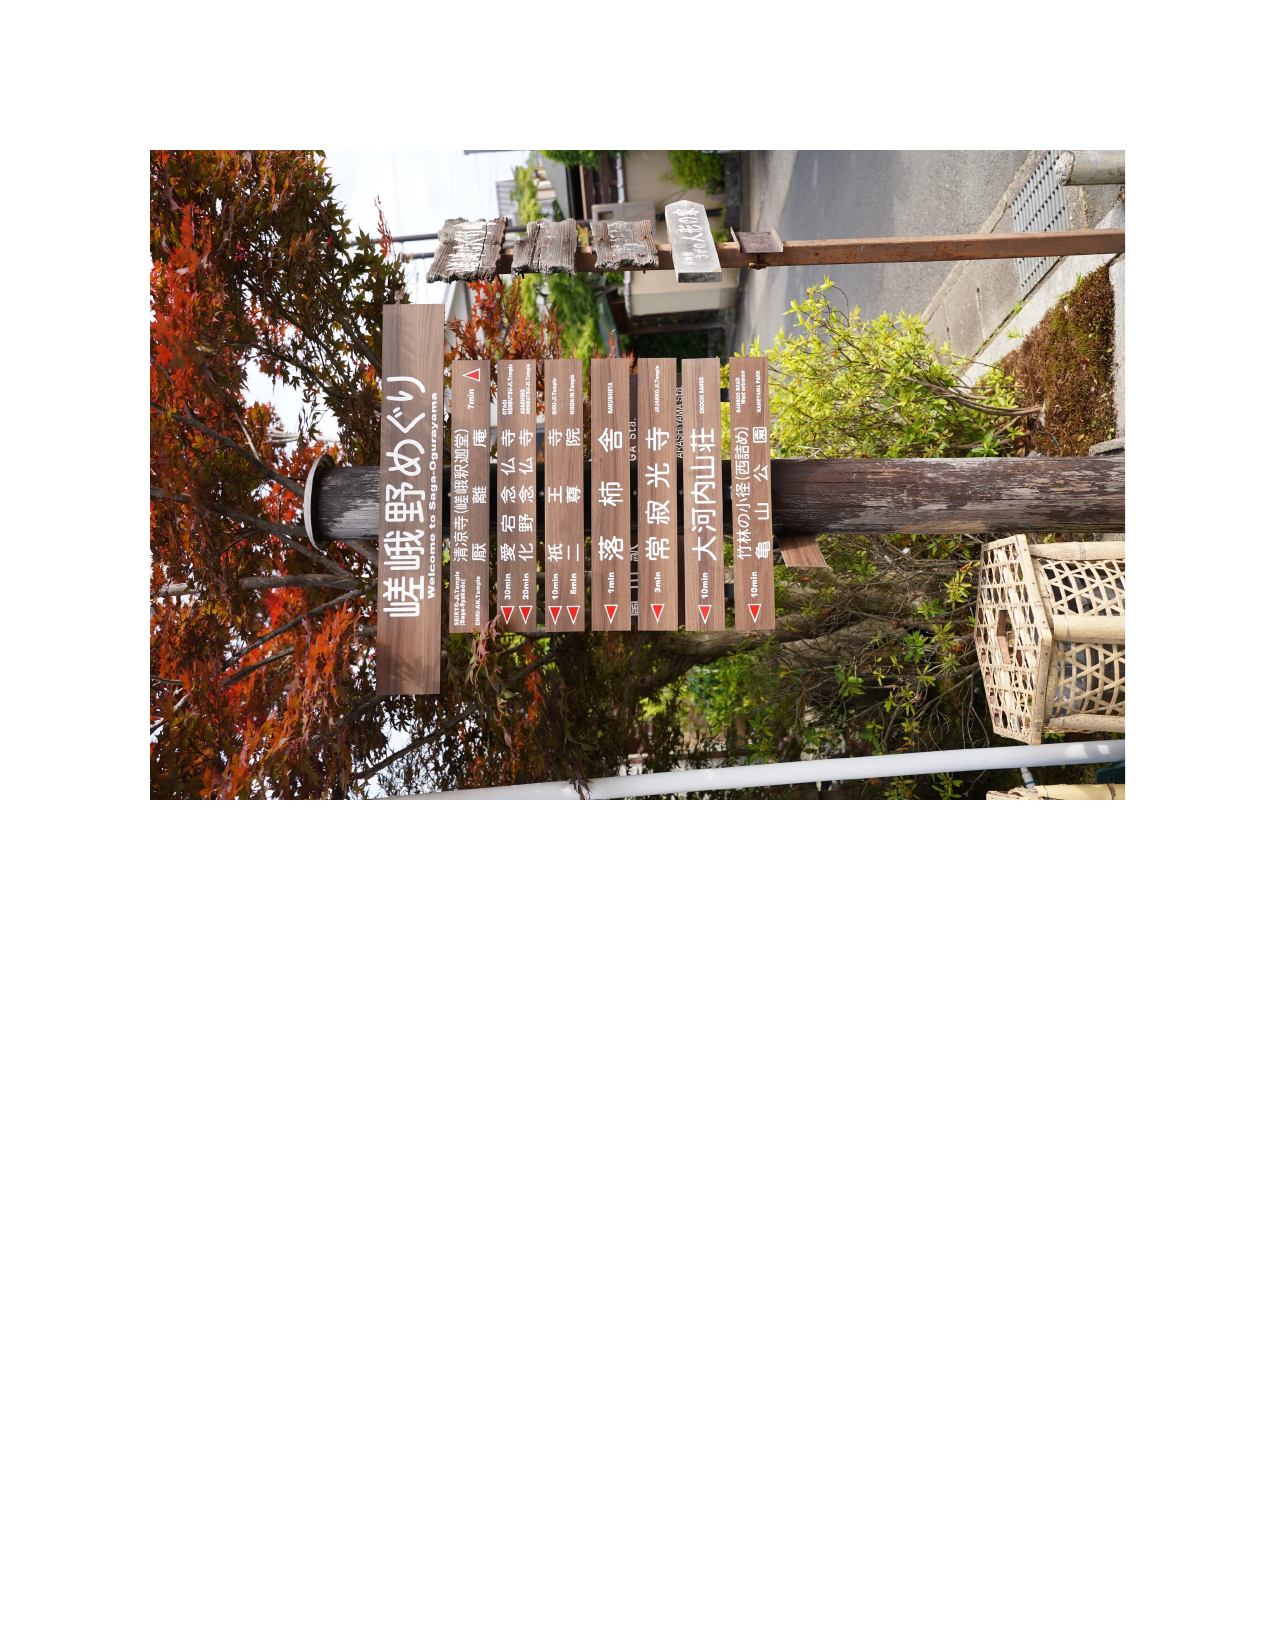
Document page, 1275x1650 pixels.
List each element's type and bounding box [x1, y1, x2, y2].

picture [150, 150, 1125, 800]
